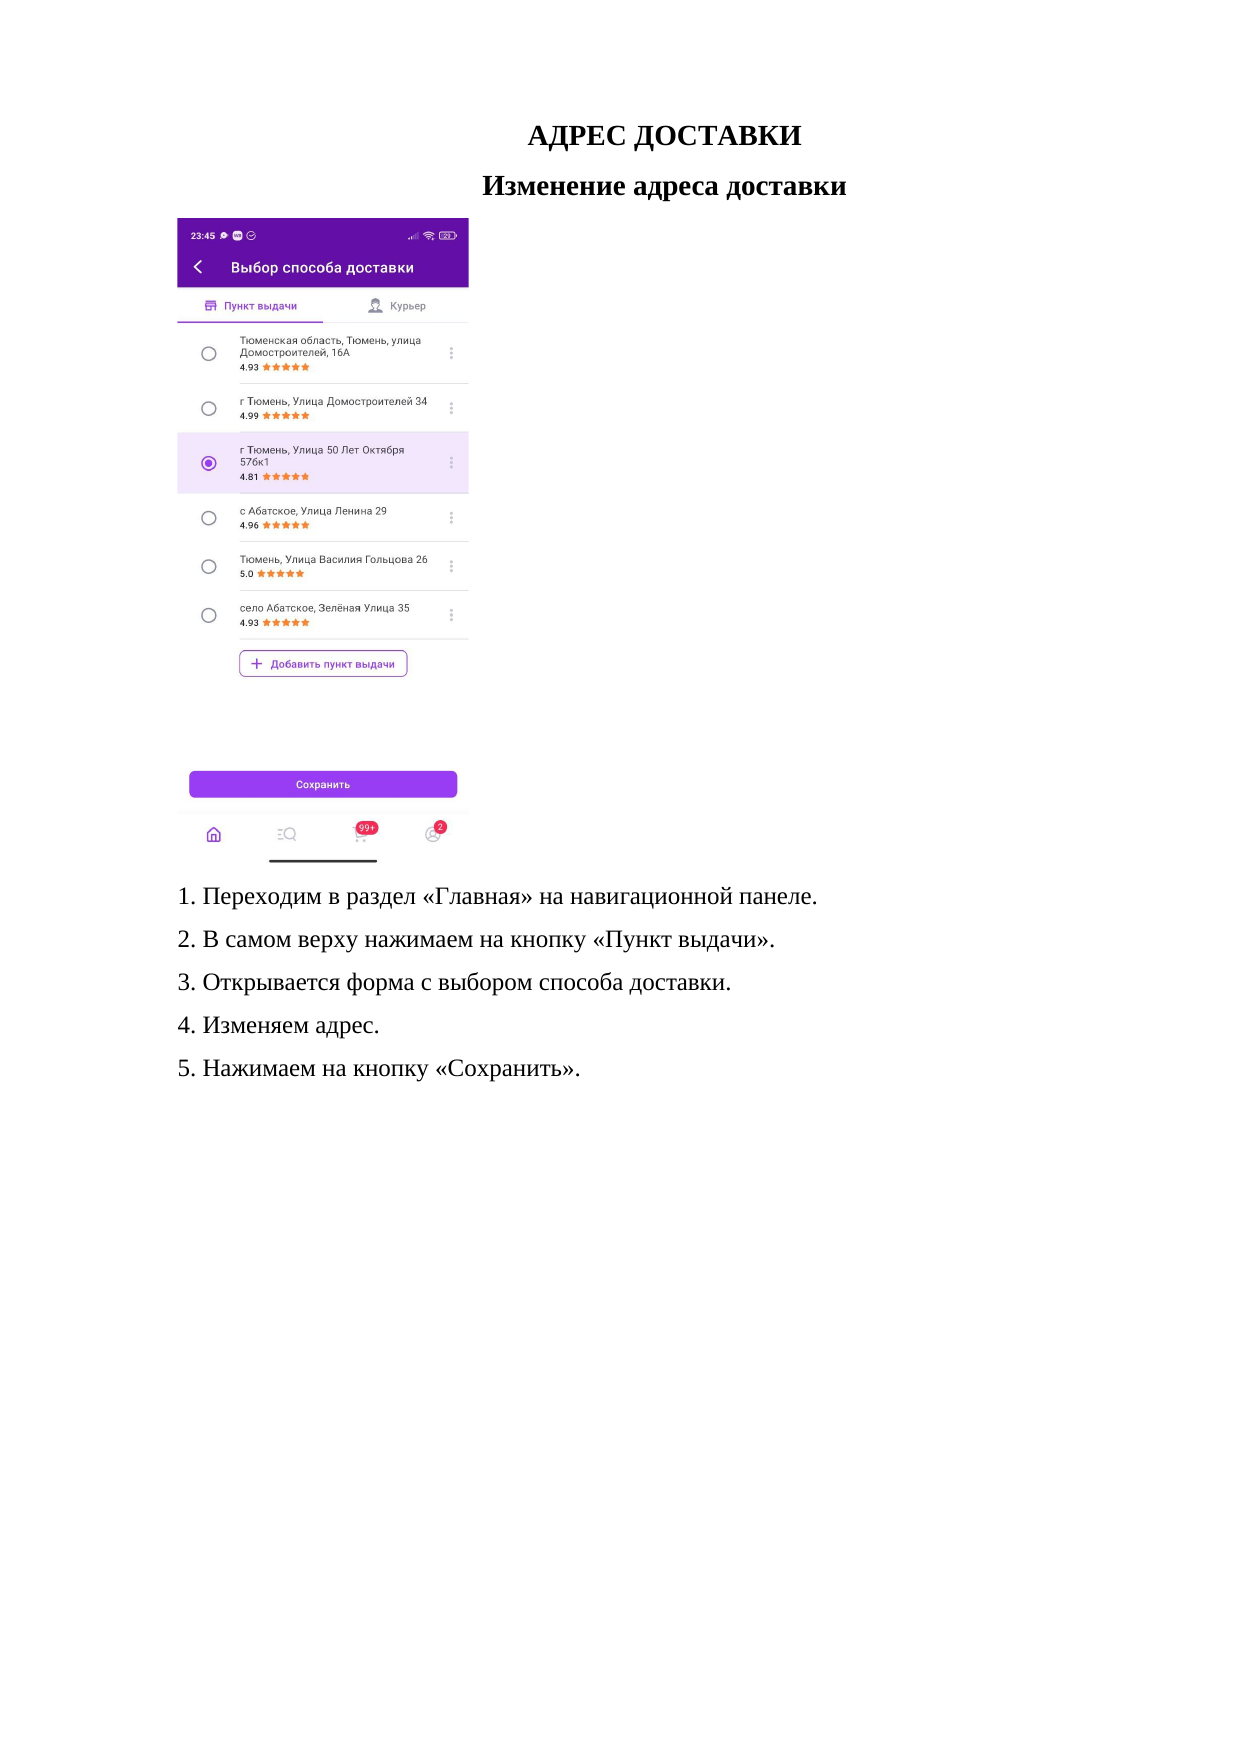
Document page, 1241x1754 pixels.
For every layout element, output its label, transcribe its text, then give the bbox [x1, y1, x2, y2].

text 4. Изменяем адрес. [177, 1010, 1152, 1039]
text АДРЕС ДОСТАВКИ [177, 118, 1152, 152]
text 1. Переходим в раздел «Главная» на навигационной панеле. [177, 881, 1152, 910]
text 3. Открывается форма с выбором способа доставки. [177, 967, 1152, 996]
text 5. Нажимаем на кнопку «Сохранить». [177, 1053, 1152, 1082]
text 2. В самом верху нажимаем на кнопку «Пункт выдачи». [177, 924, 1152, 953]
picture [177, 218, 469, 867]
text Изменение адреса доставки [177, 168, 1152, 202]
